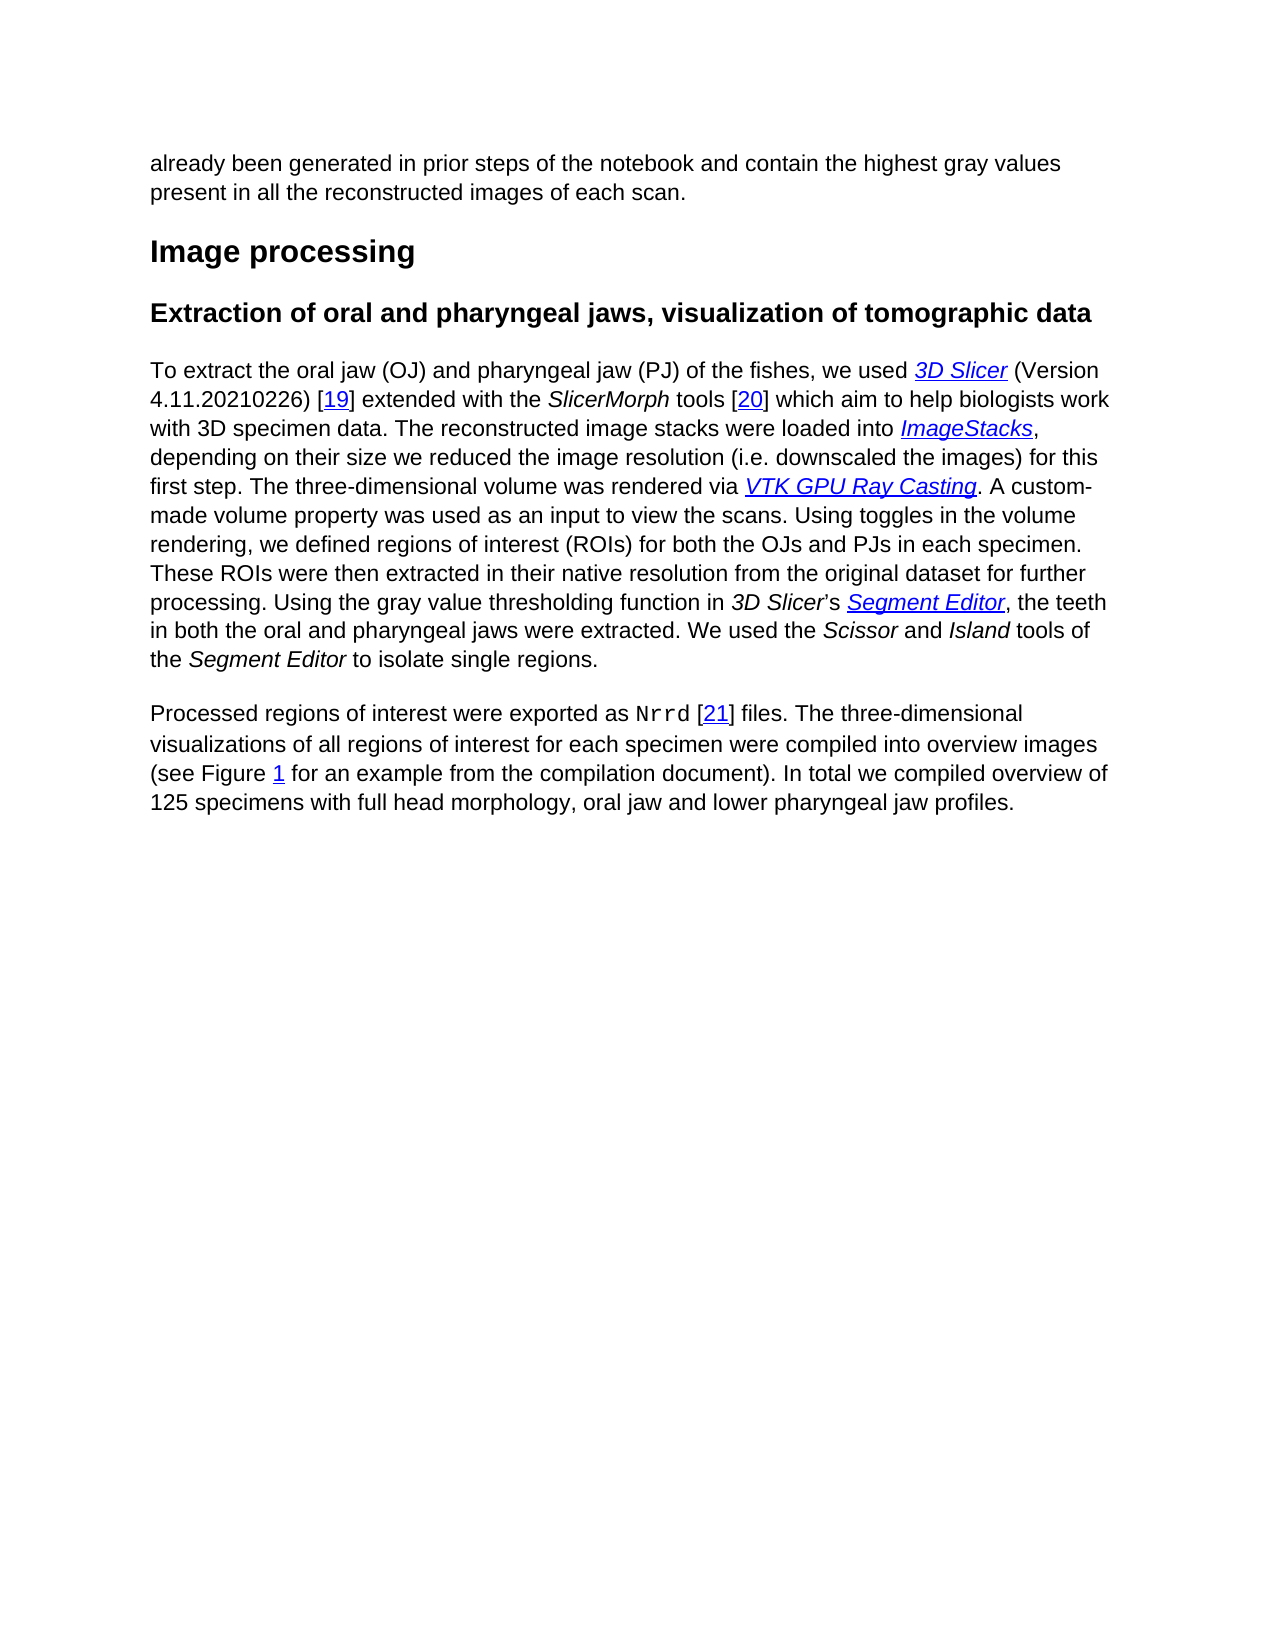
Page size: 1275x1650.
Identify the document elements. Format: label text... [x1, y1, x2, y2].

text Processed regions of interest were exported as Nrrd [21] files. The three-dimensional visualizations of all regions of interest for each specimen were compiled into overview images (see Figure 1 for an example from the compilation document). In total we compiled overview of 125 specimens with full head morphology, oral jaw and lower pharyngeal jaw profiles. [150, 700, 1125, 816]
subtitle Extraction of oral and pharyngeal jaws, visualization of tomographic data [150, 297, 1125, 329]
text To extract the oral jaw (OJ) and pharyngeal jaw (PJ) of the fishes, we used 3D Slicer (Version 4.11.20210226) [19] extended with the SlicerMorph tools [20] which aim to help biologists work with 3D specimen data. The reconstructed image stacks were loaded into ImageStacks, depending on their size we reduced the image resolution (i.e. downscaled the images) for this first step. The three-dimensional volume was rendered via VTK GPU Ray Casting. A custom-made volume property was used as an input to view the scans. Using toggles in the volume rendering, we defined regions of interest (ROIs) for both the OJs and PJs in each specimen. These ROIs were then extracted in their native resolution from the original dataset for further processing. Using the gray value thresholding function in 3D Slicer’s Segment Editor, the teeth in both the oral and pharyngeal jaws were extracted. We used the Scissor and Island tools of the Segment Editor to isolate single regions. [150, 357, 1125, 673]
subtitle Image processing [150, 233, 1125, 269]
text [150, 150, 1125, 205]
